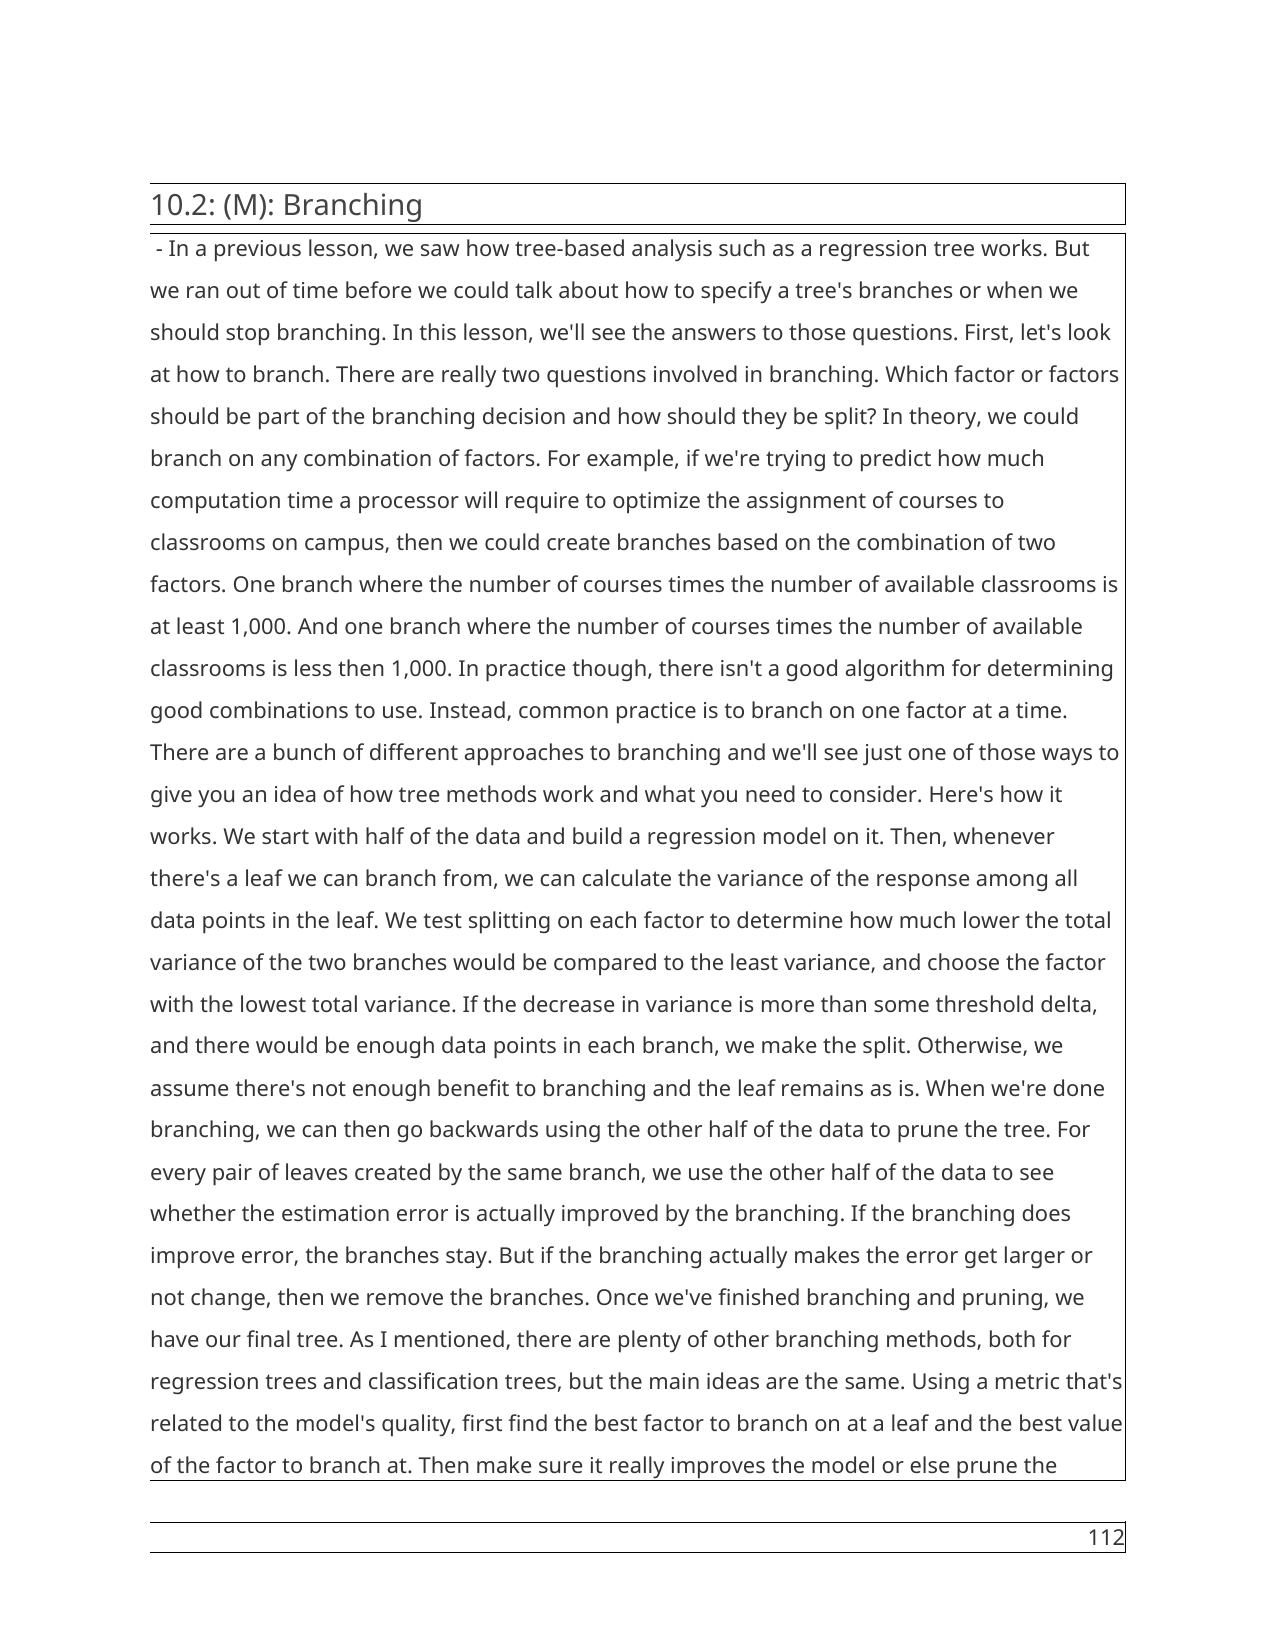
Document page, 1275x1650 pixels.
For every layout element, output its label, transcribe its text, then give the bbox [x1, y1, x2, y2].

subtitle 10.2: (M): Branching [150, 184, 1125, 224]
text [150, 234, 1125, 1480]
